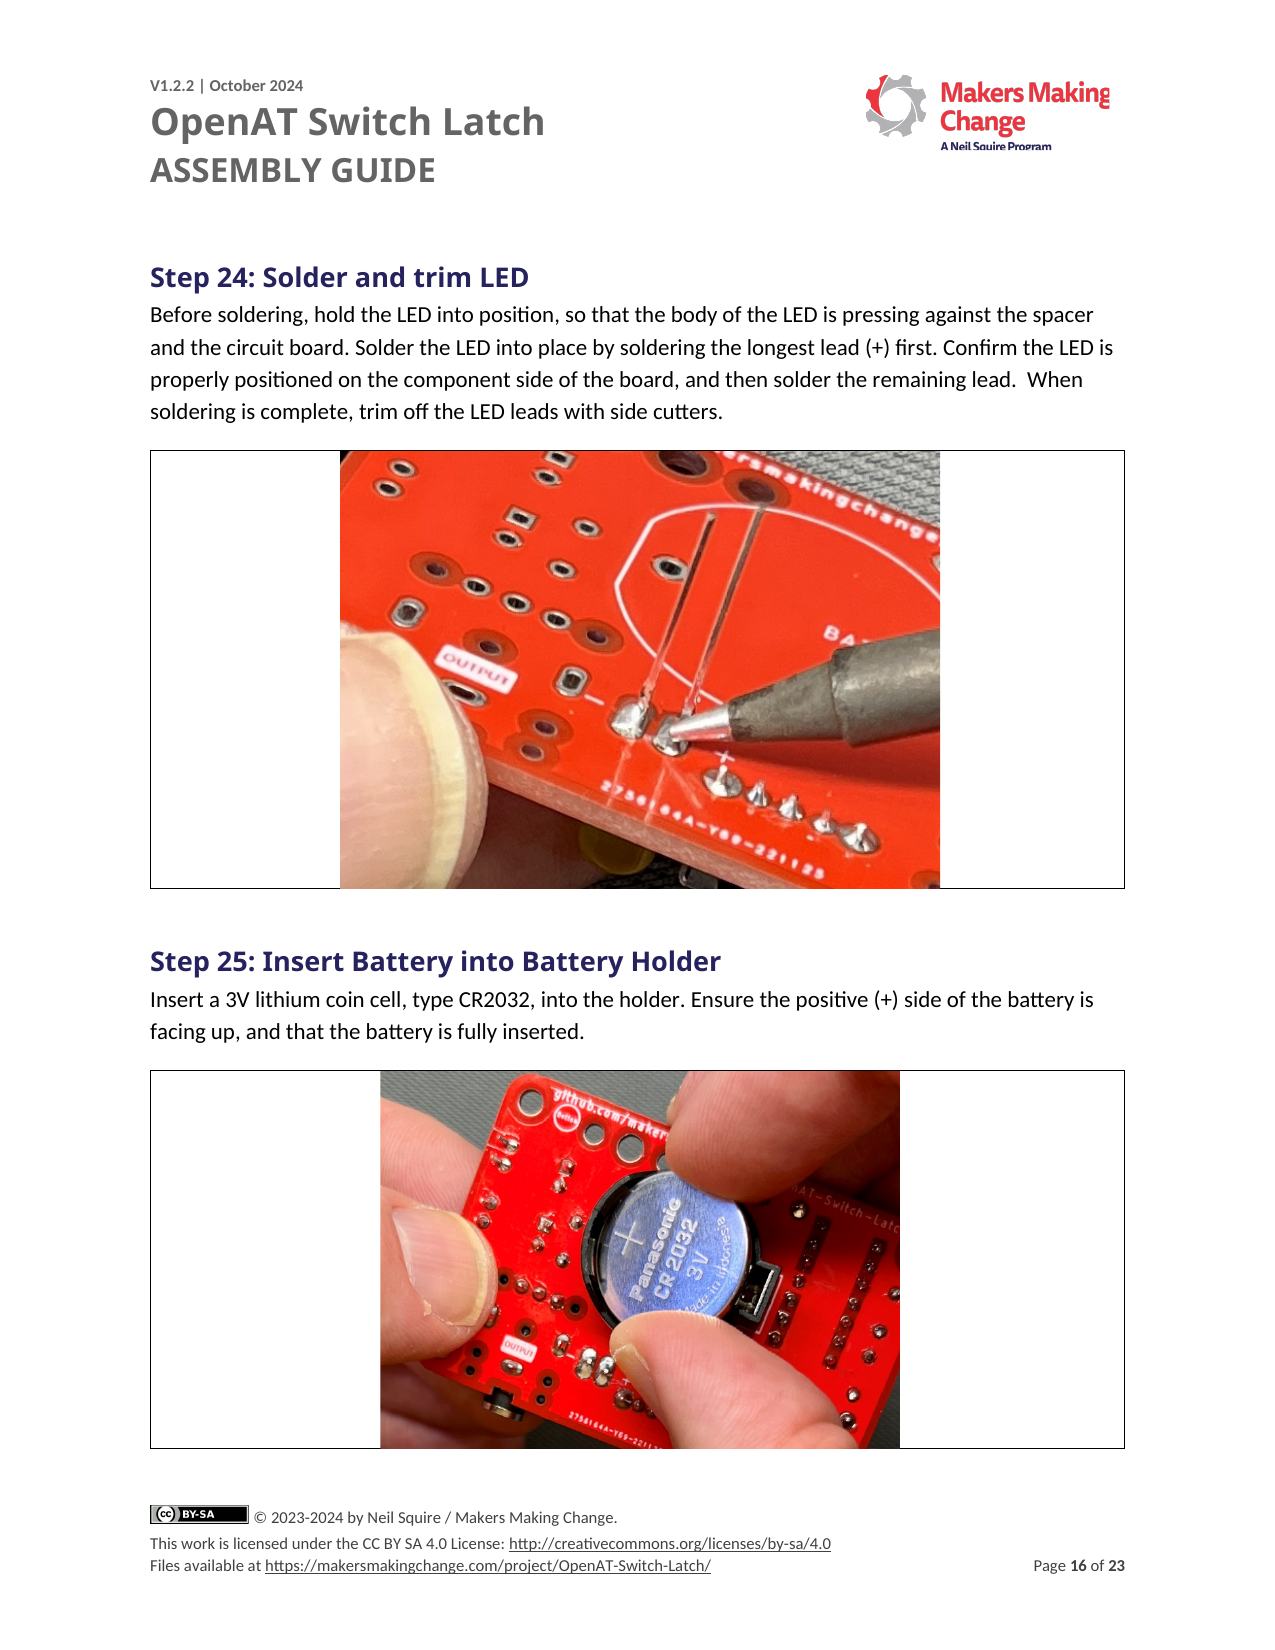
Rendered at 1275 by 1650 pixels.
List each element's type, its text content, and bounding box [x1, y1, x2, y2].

picture [865, 75, 1110, 151]
picture [150, 1505, 249, 1524]
table_header [151, 1071, 380, 1448]
picture [380, 1071, 900, 1449]
table_header [940, 451, 1124, 888]
subtitle Step 25: Insert Battery into Battery Holder [150, 942, 1125, 979]
text Before soldering, hold the LED into position, so that the body of the LED is pressing against the spacer and the circuit board. Solder the LED into place by soldering the longest lead (+) first. Confirm the LED is properly positioned on the component side of the board, and then solder the remaining lead. When soldering is complete, trim off the LED leads with side cutters. [150, 300, 1125, 425]
picture [340, 451, 940, 889]
subtitle Step 24: Solder and trim LED [150, 258, 1125, 295]
table_header [900, 1071, 1124, 1448]
table_header [151, 451, 340, 888]
text Insert a 3V lithium coin cell, type CR2032, into the holder. Ensure the positive (+) side of the battery is facing up, and that the battery is fully inserted. [150, 985, 1125, 1045]
